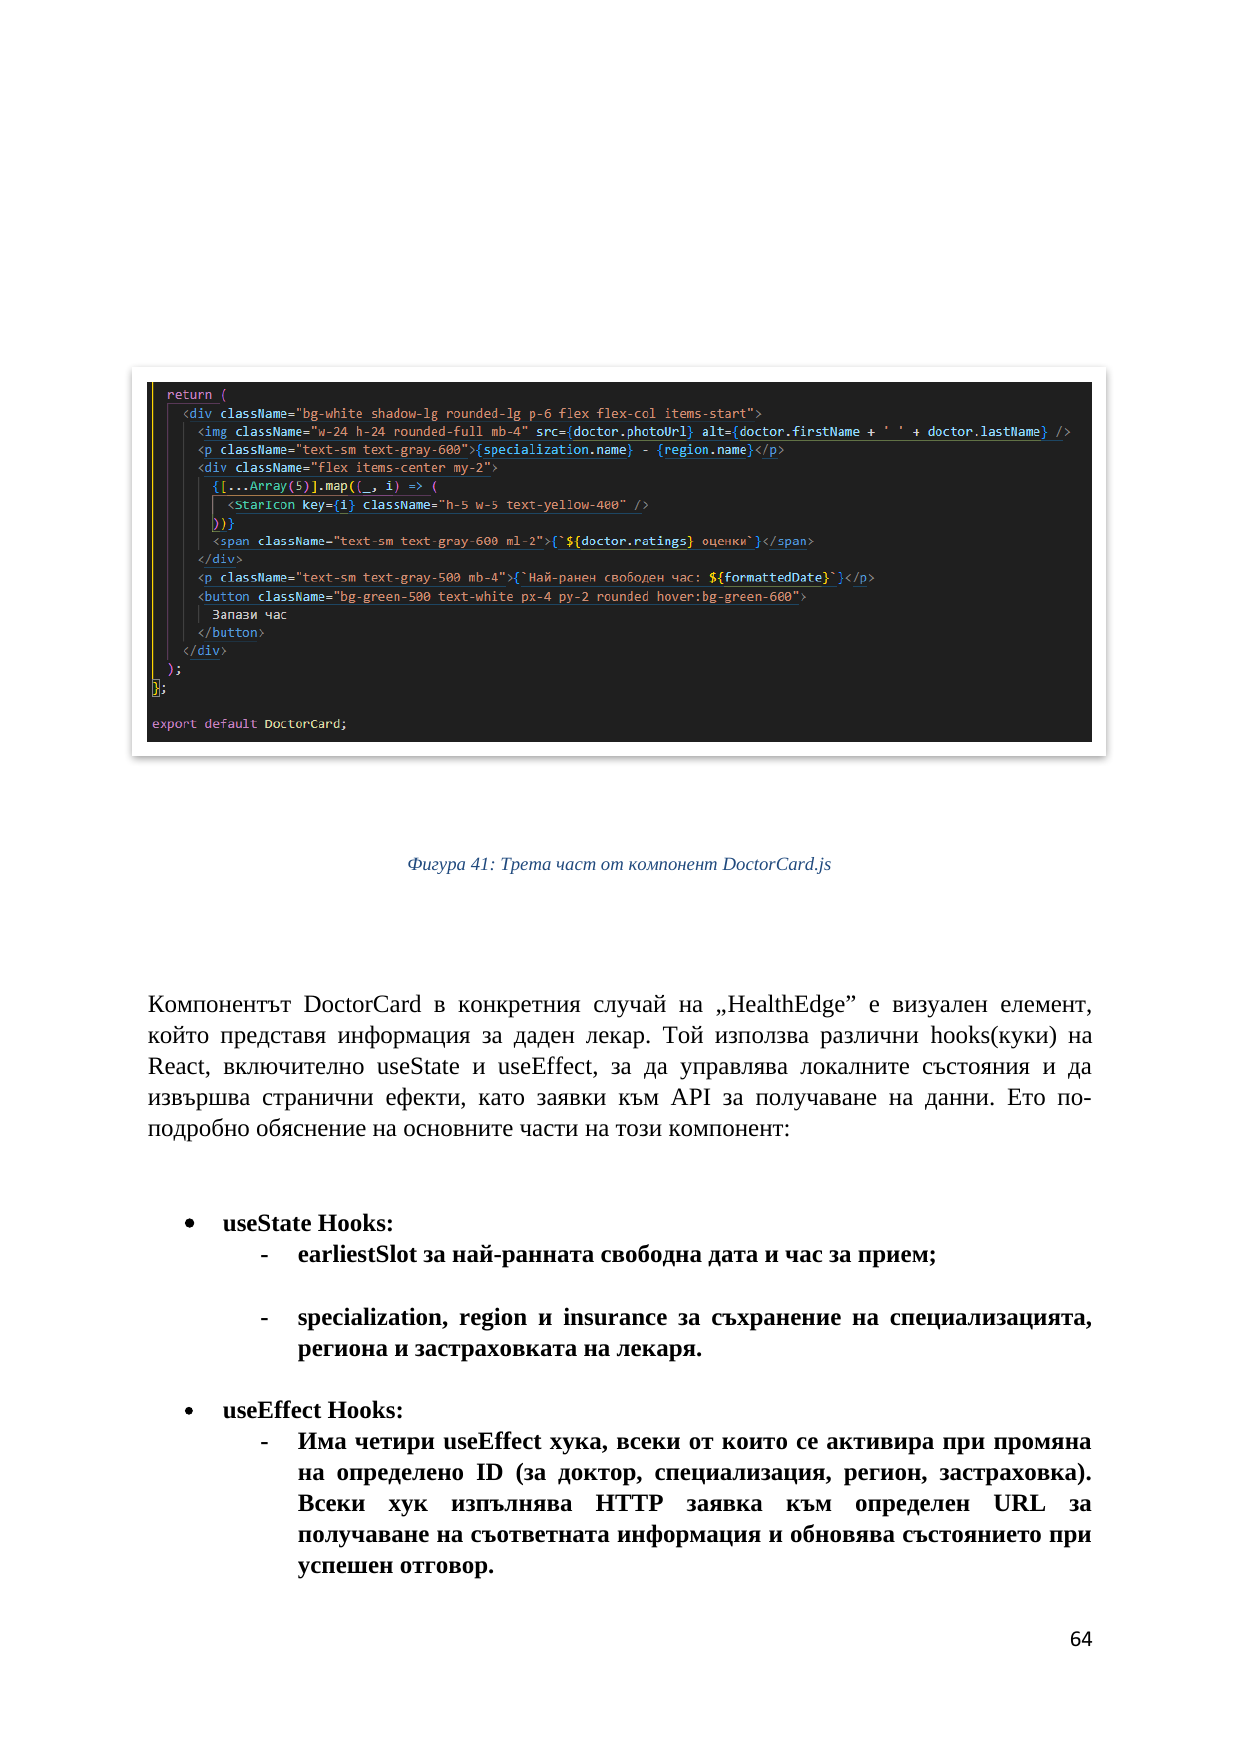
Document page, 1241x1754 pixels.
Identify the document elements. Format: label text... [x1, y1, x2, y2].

list specialization, region и insurance за съхранение на специализацията, региона и застраховката на лекаря. [260, 1302, 1093, 1361]
list useState Hooks: [185, 1208, 1093, 1237]
picture [147, 382, 1092, 742]
text Фигура 41: Трета част от компонент DoctorCard.js [148, 853, 1093, 874]
list useEffect Hooks: [185, 1395, 1093, 1423]
list Има четири useEffect хука, всеки от които се активира при промяна на определено ID (за доктор, специализация, регион, застраховка). Всеки хук изпълнява HTTP заявка към определен URL за получаване на съответната информация и обновява състоянието при успешен отговор. [260, 1426, 1093, 1579]
list earliestSlot за най-ранната свободна дата и час за прием; [260, 1239, 1093, 1268]
text Компонентът DoctorCard в конкретния случай на „HealthEdge” е визуален елемент, който представя информация за даден лекар. Той използва различни hooks(куки) на React, включително useState и useEffect, за да управлява локалните състояния и да извършва странични ефекти, като заявки към API за получаване на данни. Ето по-подробно обяснение на основните части на този компонент: [148, 989, 1093, 1142]
